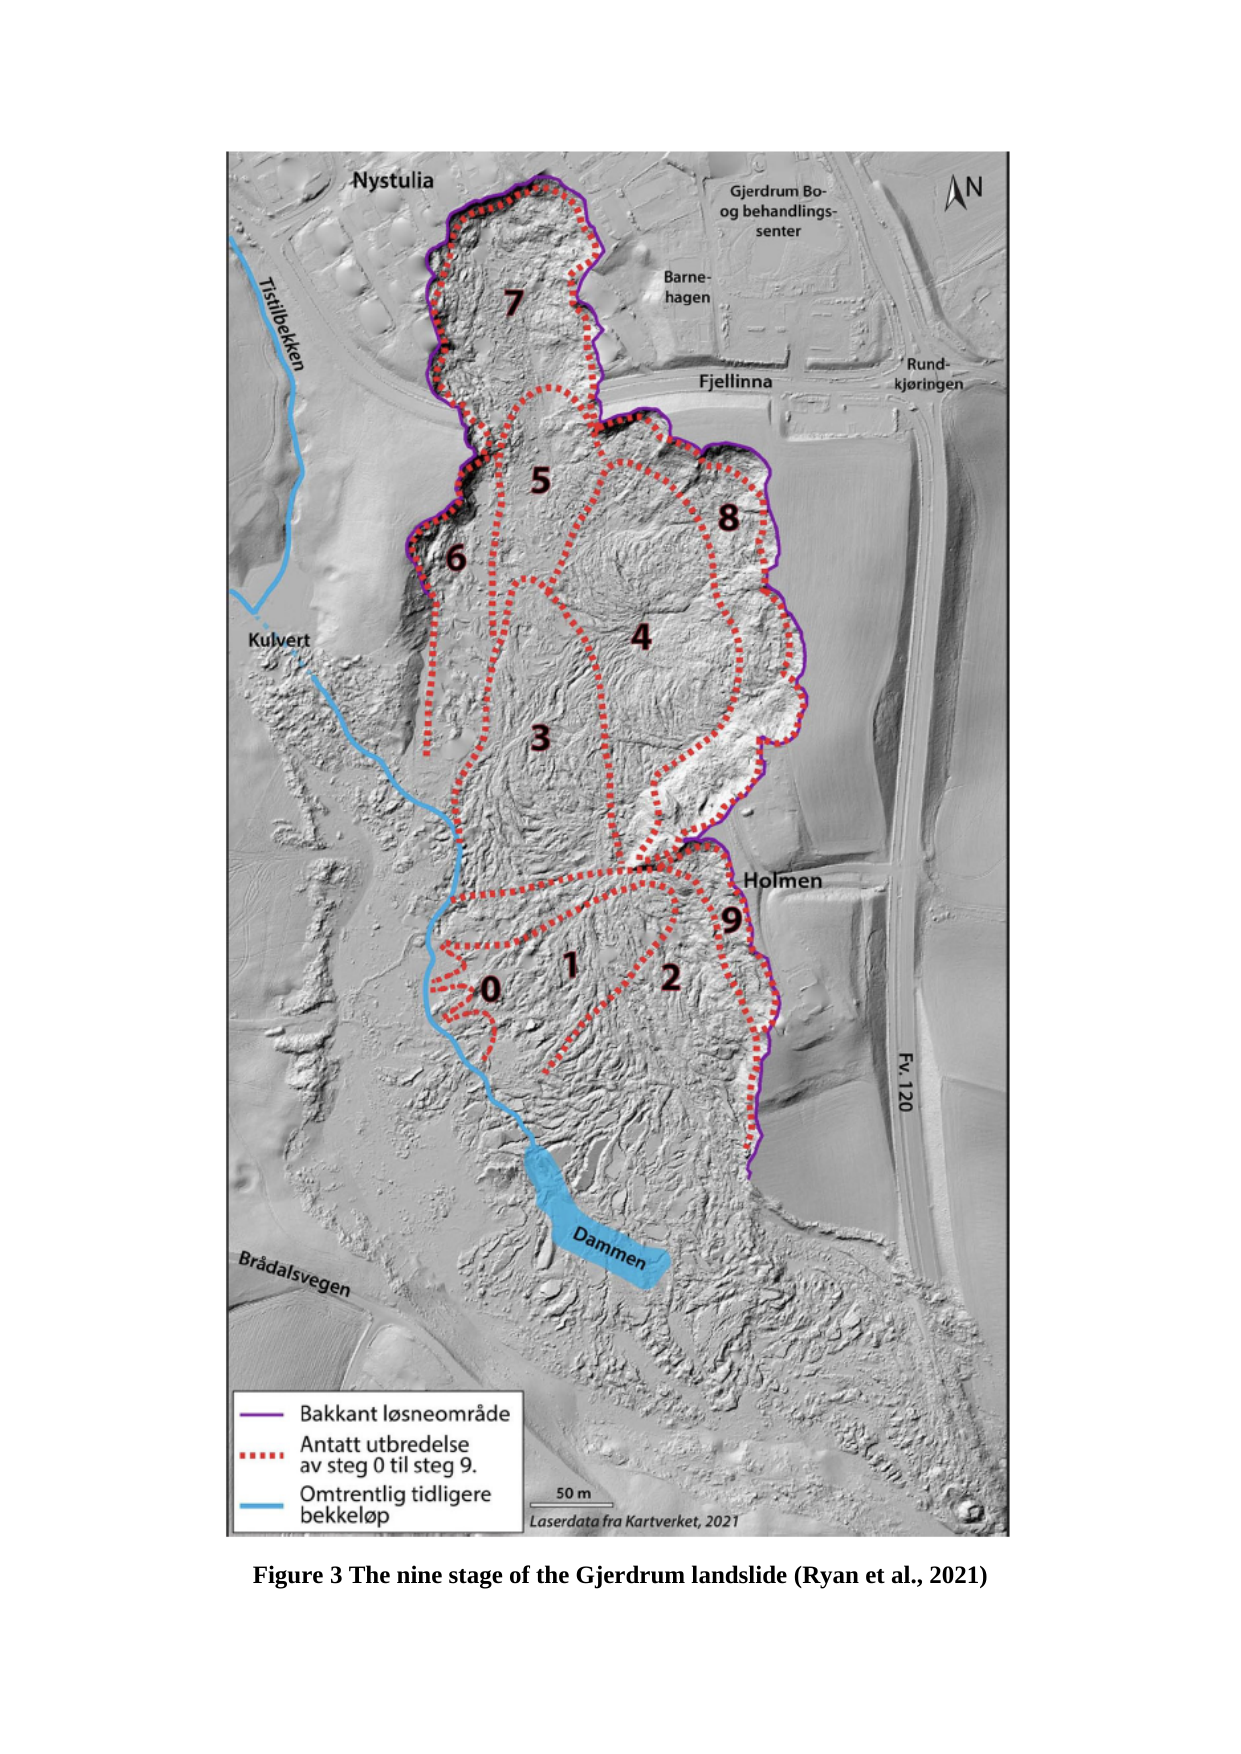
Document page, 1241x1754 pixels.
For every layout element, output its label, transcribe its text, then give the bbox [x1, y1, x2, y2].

picture [221, 150, 1019, 1541]
text Figure The nine stage of the Gjerdrum landslide (Ryan et al., 2021) [150, 1560, 1090, 1588]
